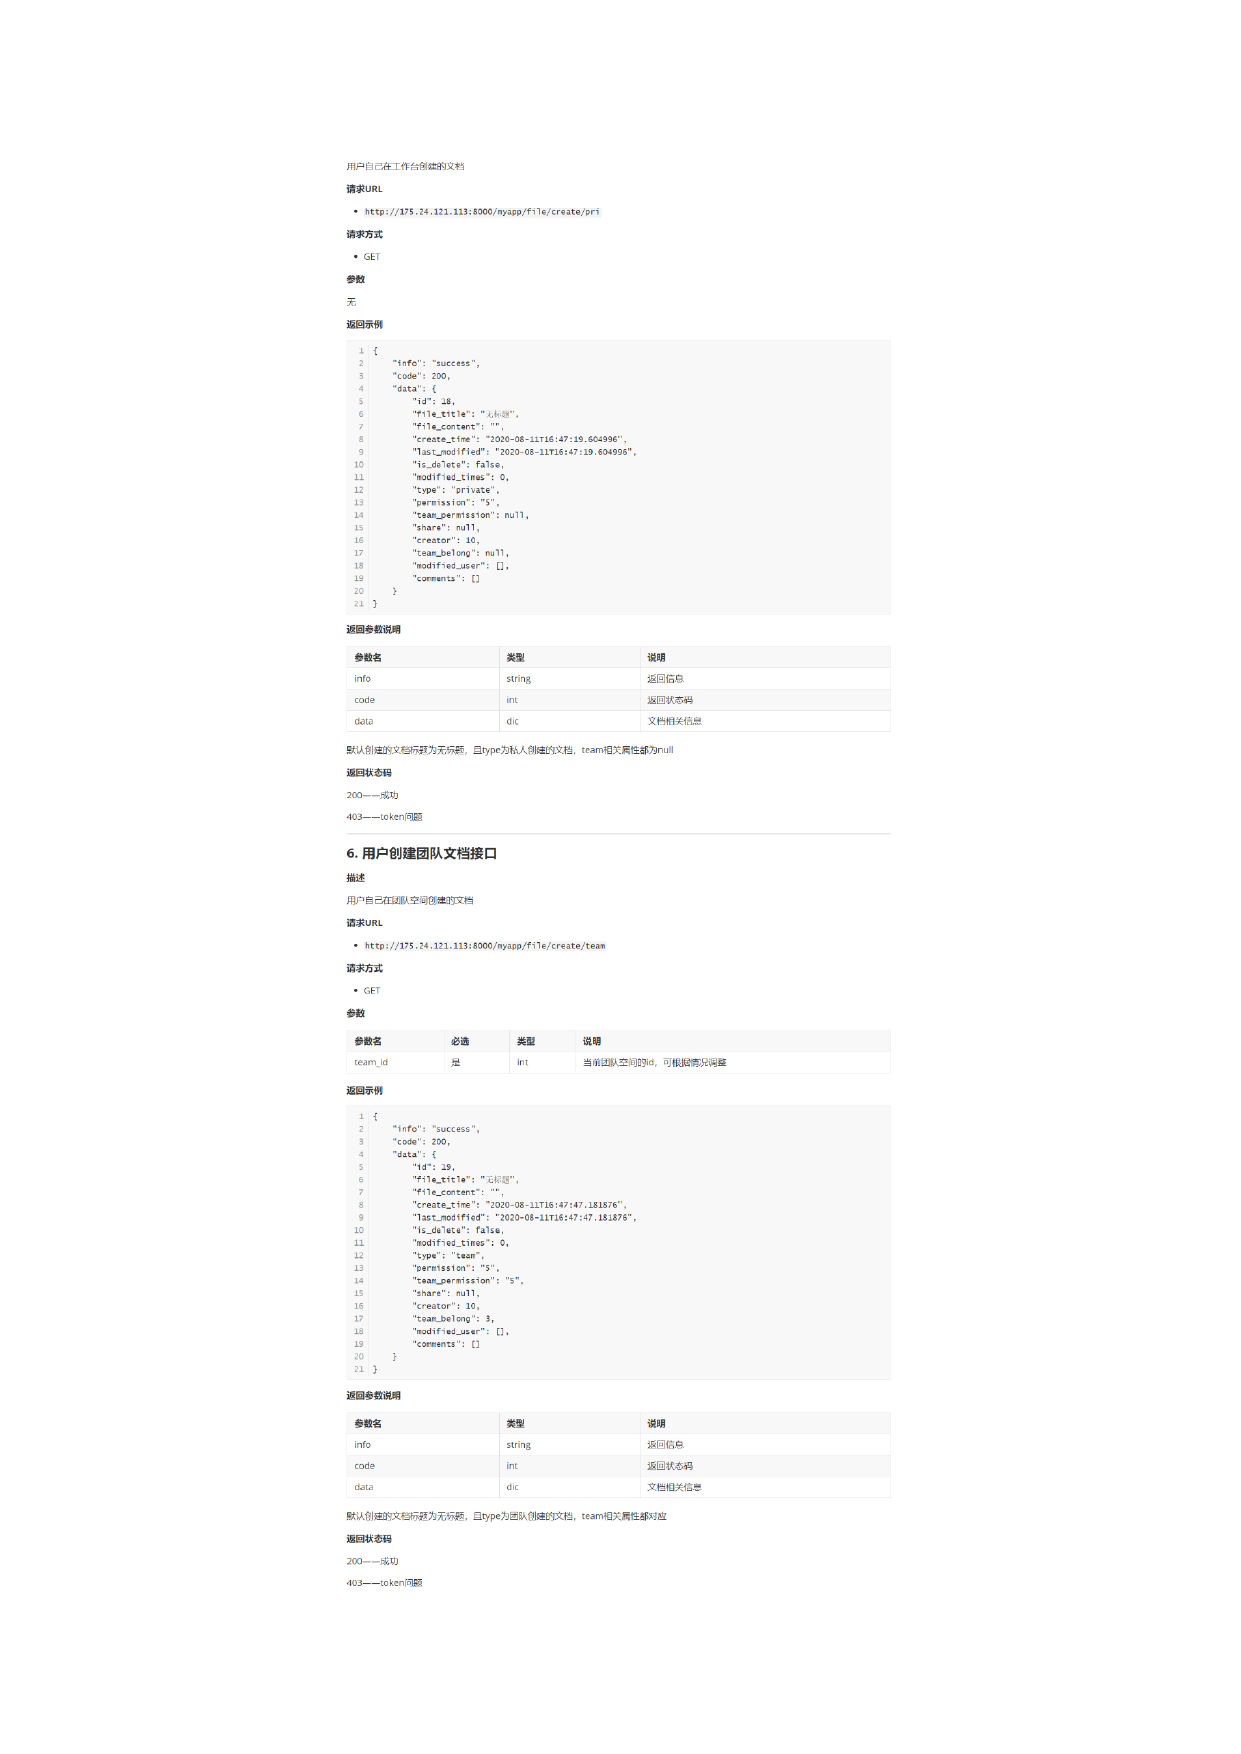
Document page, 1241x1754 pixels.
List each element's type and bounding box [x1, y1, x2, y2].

picture [334, 162, 906, 1592]
